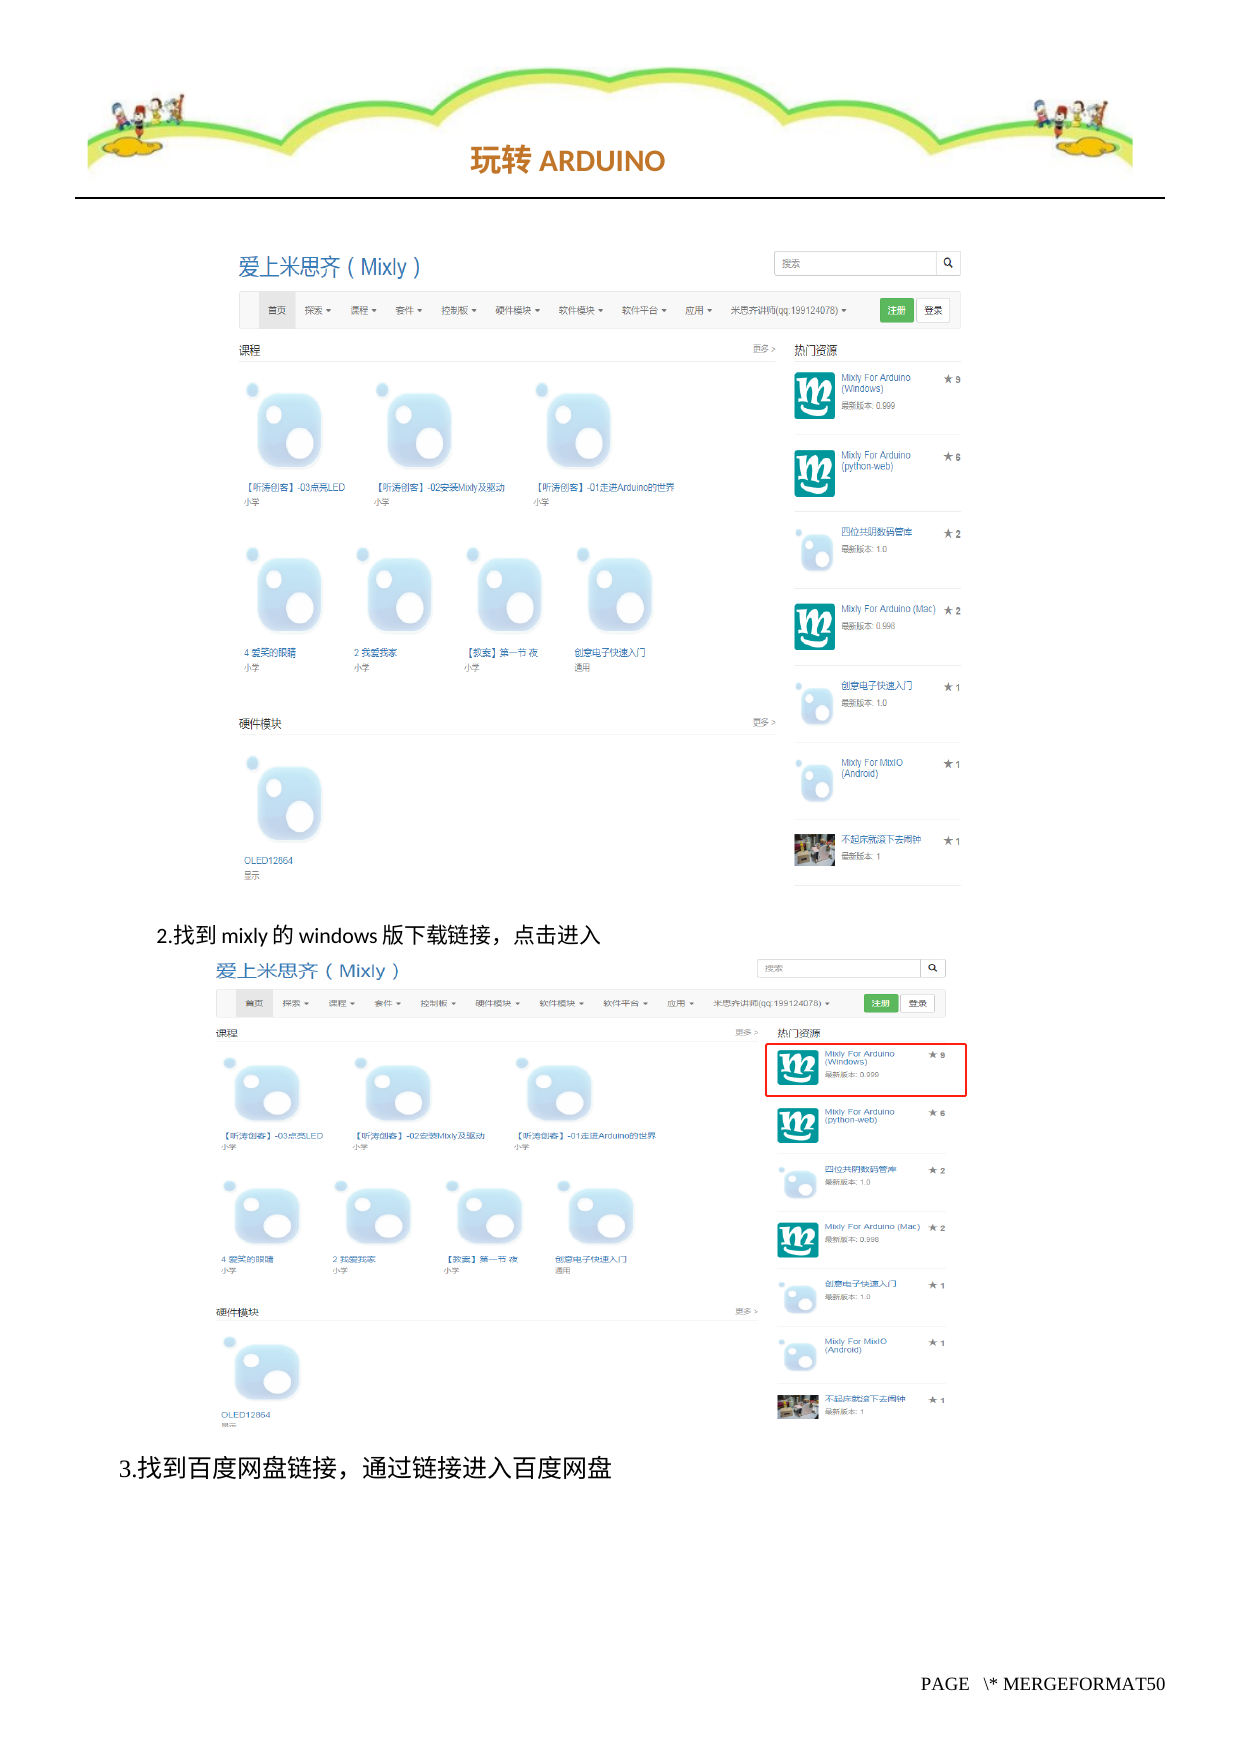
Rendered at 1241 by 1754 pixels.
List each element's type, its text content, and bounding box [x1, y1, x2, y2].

list 2.找到mixly的windows版下载链接，点击进入 [156, 917, 1165, 951]
text 3.找到百度网盘链接，通过链接进入百度网盘 [119, 1432, 1165, 1500]
picture [156, 238, 1100, 890]
picture [118, 951, 1010, 1427]
picture [87, 58, 1134, 181]
